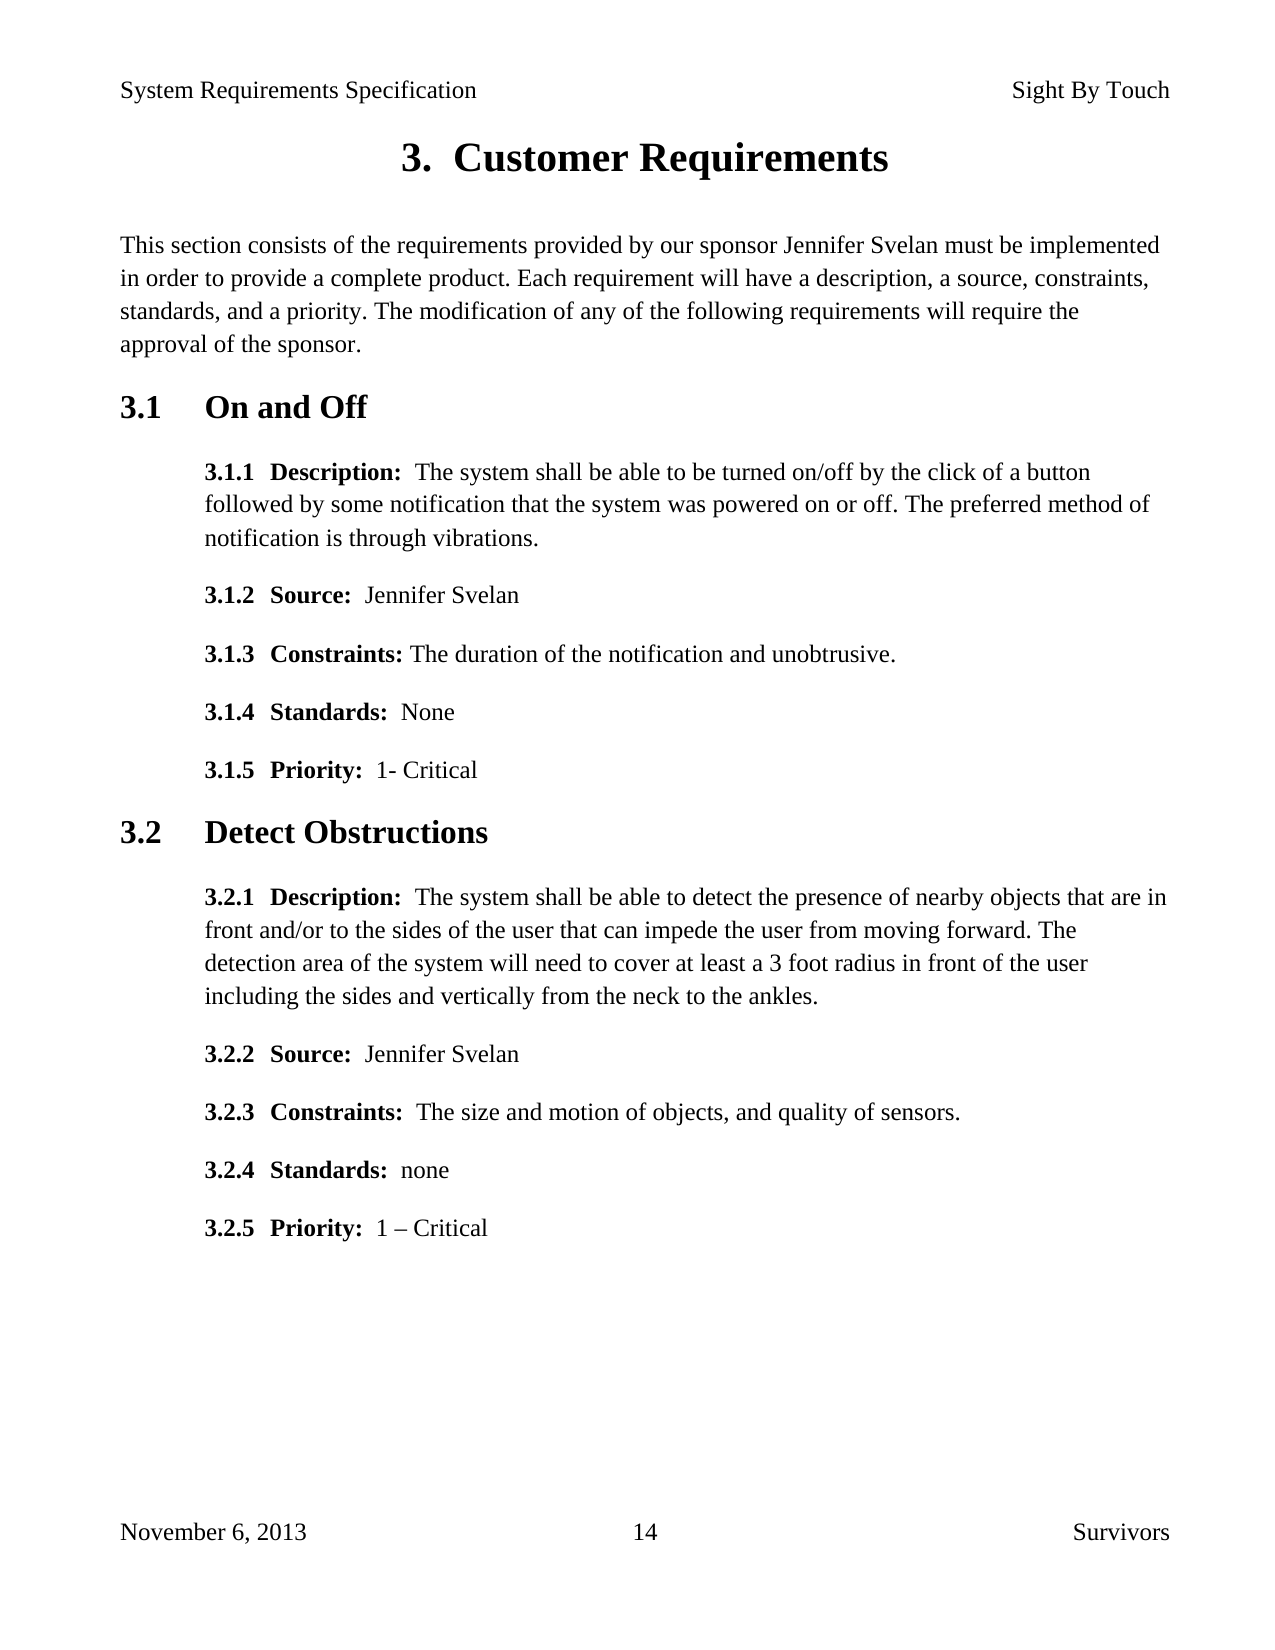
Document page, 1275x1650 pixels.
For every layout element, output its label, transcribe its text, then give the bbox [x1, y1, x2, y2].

subtitle 3. Customer Requirements [120, 132, 1170, 180]
subtitle 3.1.2 Source: Jennifer Svelan [120, 581, 1170, 609]
subtitle 3.1 On and Off [120, 387, 1170, 426]
subtitle 3.2.4 Standards: none [120, 1155, 1170, 1184]
text This section consists of the requirements provided by our sponsor Jennifer Svelan must be implemented in order to provide a complete product. Each requirement will have a description, a source, constraints, standards, and a priority. The modification of any of the following requirements will require the approval of the sponsor. [120, 230, 1170, 358]
text 3.2.1 Description: The system shall be able to detect the presence of nearby objects that are in front and/or to the sides of the user that can impede the user from moving forward. The detection area of the system will need to cover at least a 3 foot radius in front of the user including the sides and vertically from the neck to the ankles. [120, 882, 1170, 1009]
subtitle 3.1.5 Priority: 1- Critical [120, 755, 1170, 783]
subtitle 3.2.5 Priority: 1 – Critical [120, 1213, 1170, 1242]
text 3.1.1 Description: The system shall be able to be turned on/off by the click of a button followed by some notification that the system was powered on or off. The preferred method of notification is through vibrations. [120, 457, 1170, 551]
subtitle 3.1.4 Standards: None [120, 697, 1170, 725]
subtitle 3.2.3 Constraints: The size and motion of objects, and quality of sensors. [120, 1097, 1170, 1126]
subtitle 3.2.2 Source: Jennifer Svelan [120, 1039, 1170, 1068]
subtitle 3.1.3 Constraints: The duration of the notification and unobtrusive. [120, 639, 1170, 667]
subtitle 3.2 Detect Obstructions [120, 813, 1170, 851]
